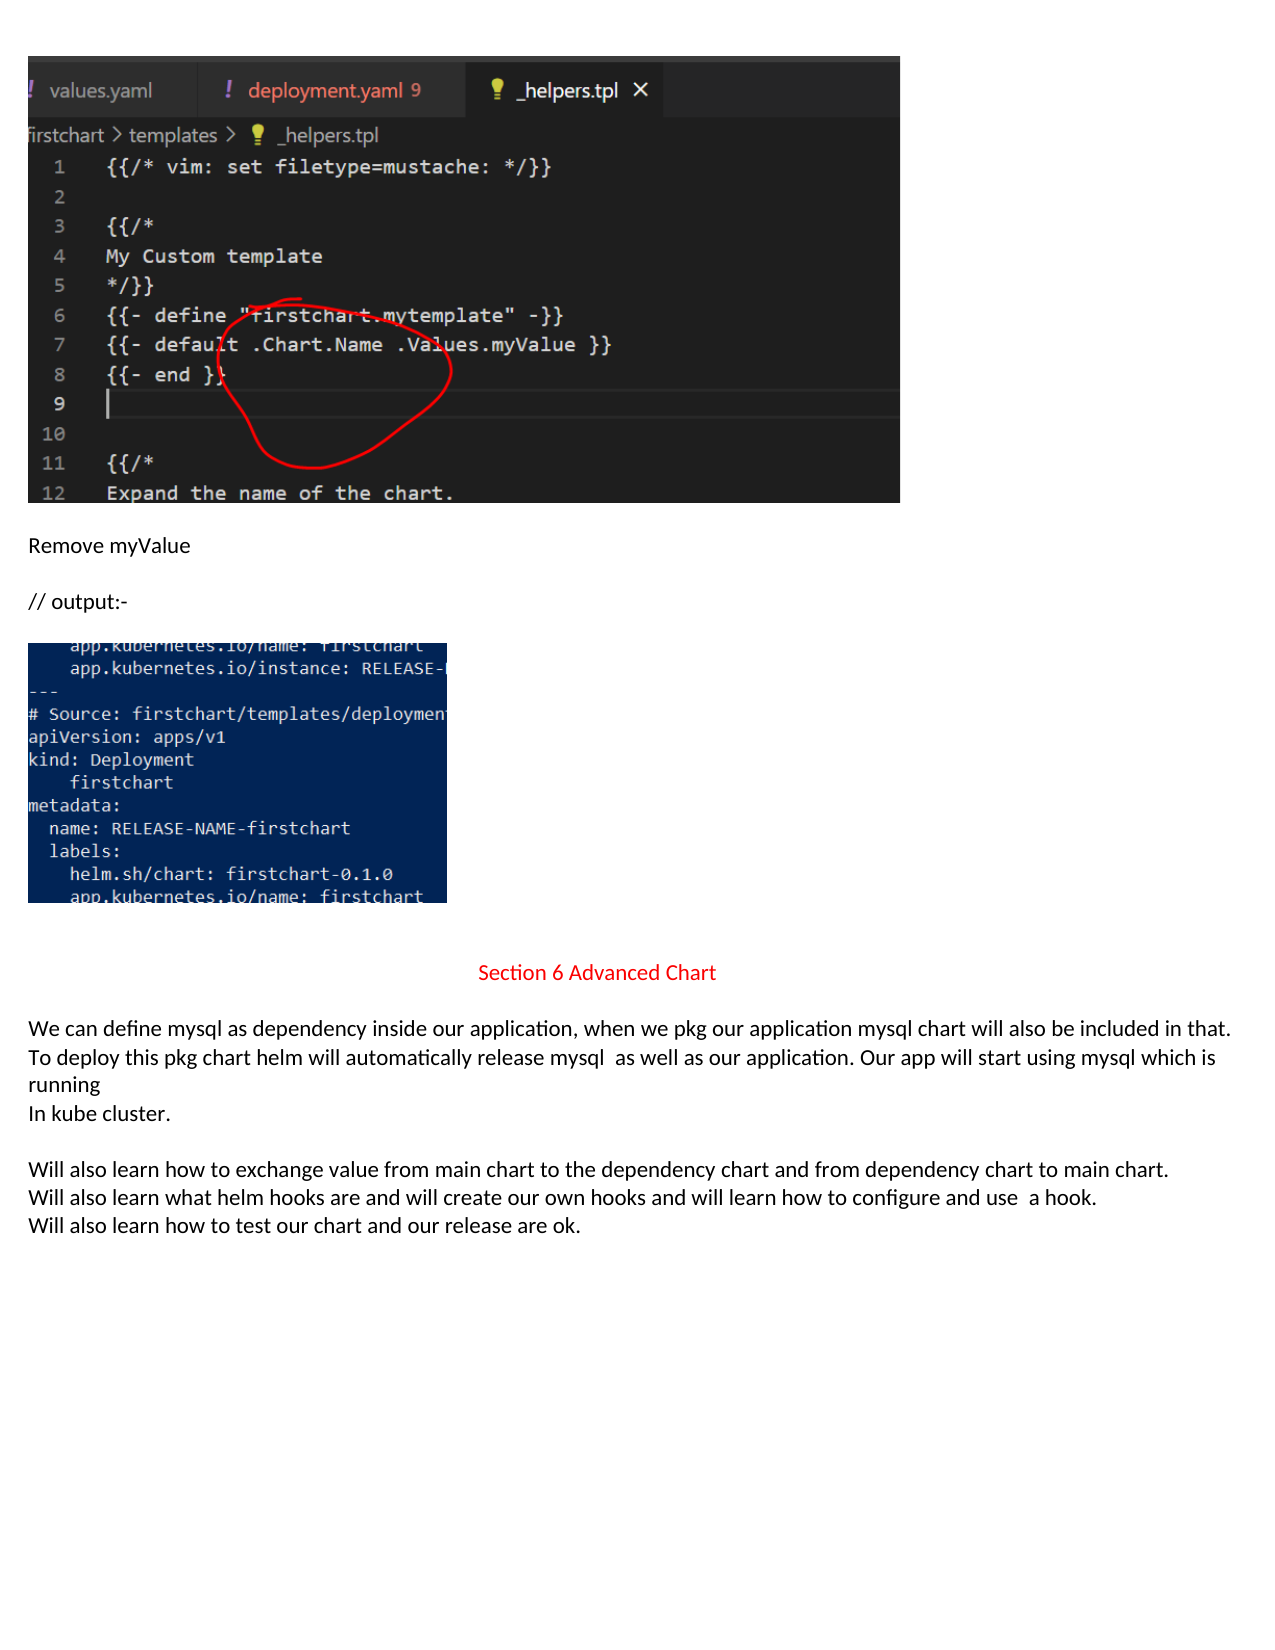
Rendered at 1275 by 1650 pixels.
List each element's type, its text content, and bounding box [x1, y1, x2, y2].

text Will also learn how to test our chart and our release are ok. [28, 1211, 1237, 1239]
text // output:- [28, 587, 1237, 615]
picture [28, 56, 901, 503]
picture [28, 643, 447, 903]
text Will also learn how to exchange value from main chart to the dependency chart and from dependency chart to main chart. [28, 1155, 1237, 1183]
text We can define mysql as dependency inside our application, when we pkg our application mysql chart will also be included in that. [28, 1014, 1237, 1043]
text In kube cluster. [28, 1099, 1237, 1127]
text Section 6 Advanced Chart [478, 958, 1237, 987]
text Remove myValue [28, 531, 1237, 559]
text To deploy this pkg chart helm will automatically release mysql as well as our application. Our app will start using mysql which is running [28, 1043, 1237, 1099]
text Will also learn what helm hooks are and will create our own hooks and will learn how to configure and use a hook. [28, 1183, 1237, 1211]
